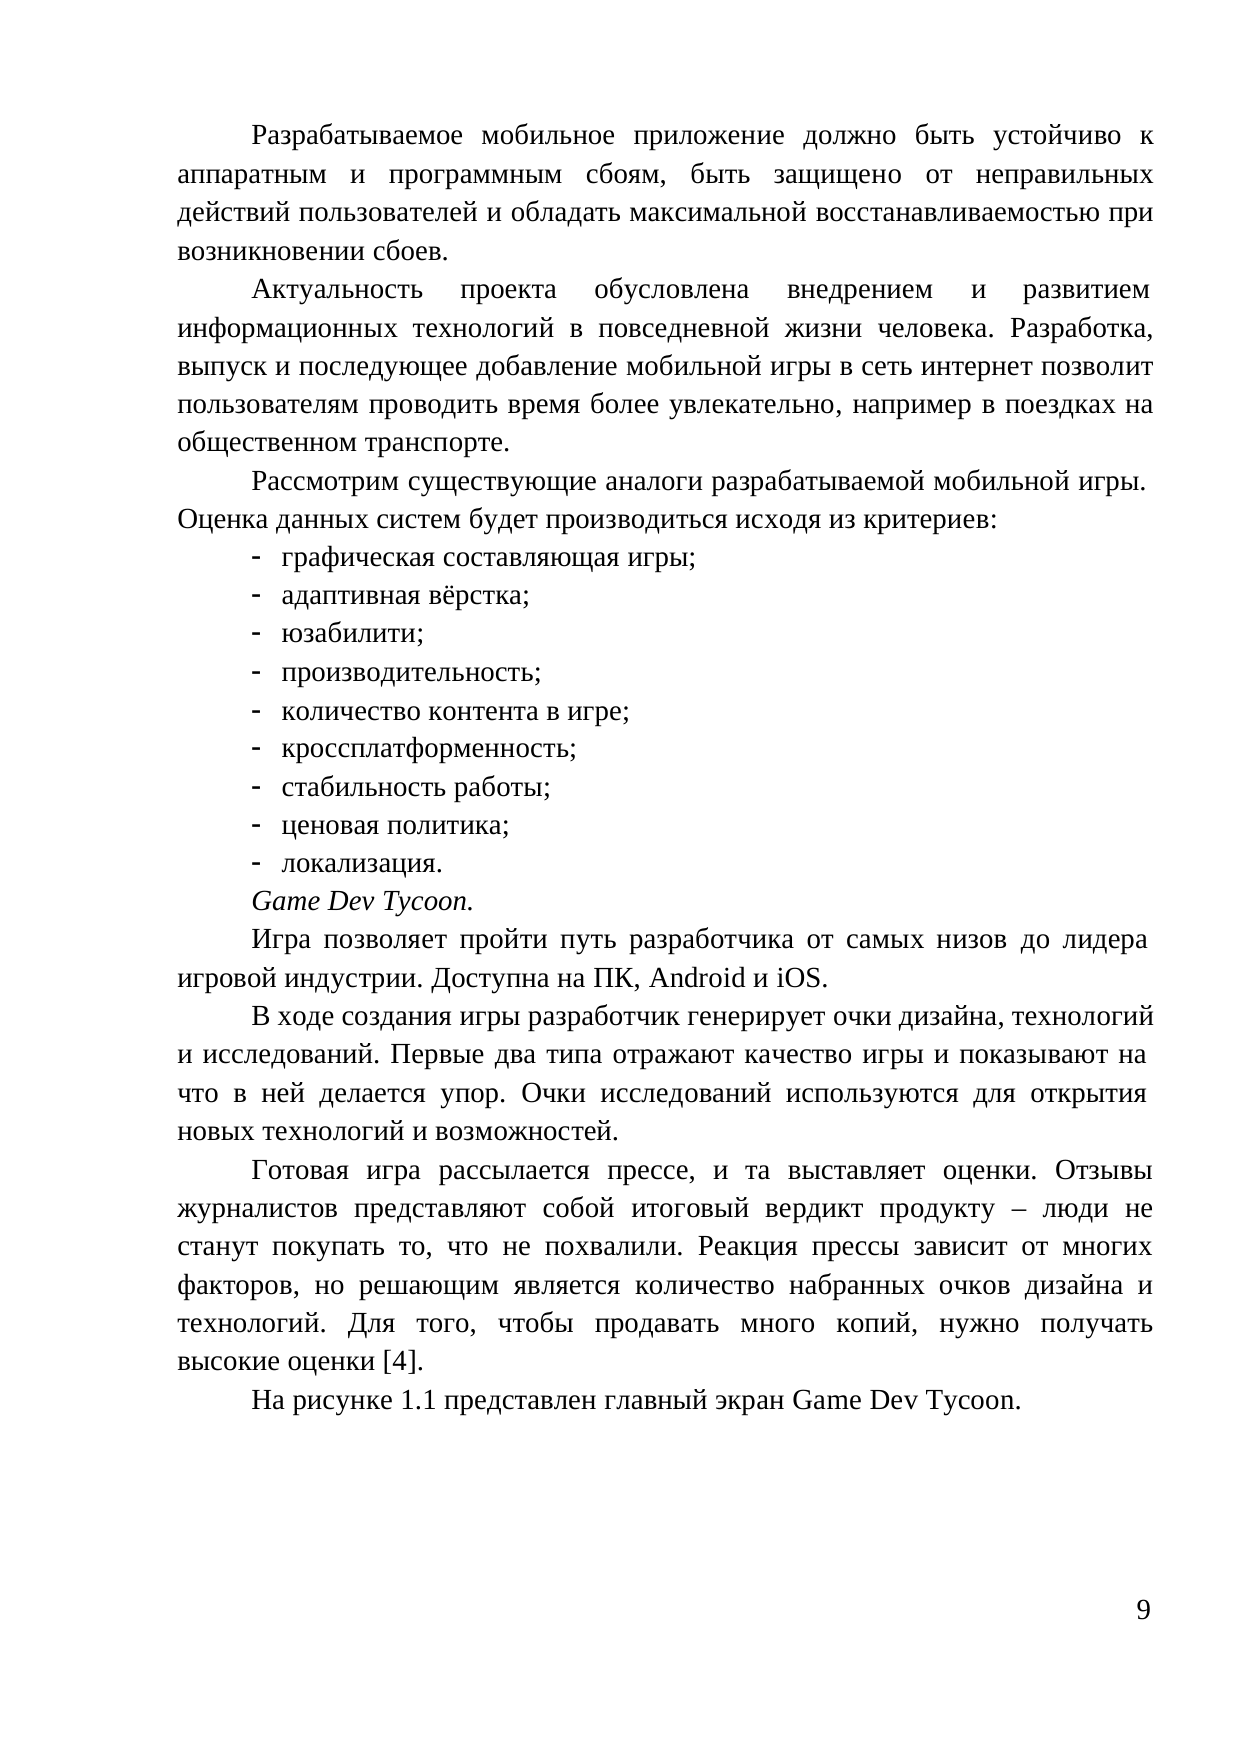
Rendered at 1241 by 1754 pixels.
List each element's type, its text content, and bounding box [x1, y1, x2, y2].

text количество контента в игре; кроссплатформенность; [251, 693, 638, 764]
text юзабилити; [251, 615, 1154, 649]
text производительность; [251, 654, 1154, 688]
text На рисунке 1.1 представлен главный экран Game Dev Tycoon. [251, 1382, 1154, 1415]
text графическая составляющая игры; адаптивная вёрстка; [251, 539, 706, 611]
text В ходе создания игры разработчик генерирует очки дизайна, технологий и исследований. Первые два типа отражают качество игры и показывают на что в ней делается упор. Очки исследований используются для открытия новых технологий и возможностей. [177, 998, 1158, 1147]
text локализация. Game Dev Tycoon. [251, 845, 483, 917]
text Актуальность проекта обусловлена внедрением и развитием информационных технологий в повседневной жизни человека. Разработка, выпуск и последующее добавление мобильной игры в сеть интернет позволит пользователям проводить время более увлекательно, например в поездках на общественном транспорте. [177, 271, 1153, 458]
text Готовая игра рассылается прессе, и та выставляет оценки. Отзывы журналистов представляют собой итоговый вердикт продукту – люди не станут покупать то, что не похвалили. Реакция прессы зависит от многих факторов, но решающим является количество набранных очков дизайна и технологий. Для того, чтобы продавать много копий, нужно получать высокие оценки [4]. [177, 1152, 1153, 1377]
text стабильность работы; ценовая политика; [251, 769, 559, 841]
text Разрабатываемое мобильное приложение должно быть устойчиво к аппаратным и программным сбоям, быть защищено от неправильных действий пользователей и обладать максимальной восстанавливаемостью при возникновении сбоев. [177, 117, 1153, 266]
text 9 [1136, 1592, 1154, 1626]
text Рассмотрим существующие аналоги разрабатываемой мобильной игры. Оценка данных систем будет производиться исходя из критериев: [177, 463, 1157, 535]
text Игра позволяет пройти путь разработчика от самых низов до лидера игровой индустрии. Доступна на ПК, Android и iOS. [177, 921, 1158, 993]
